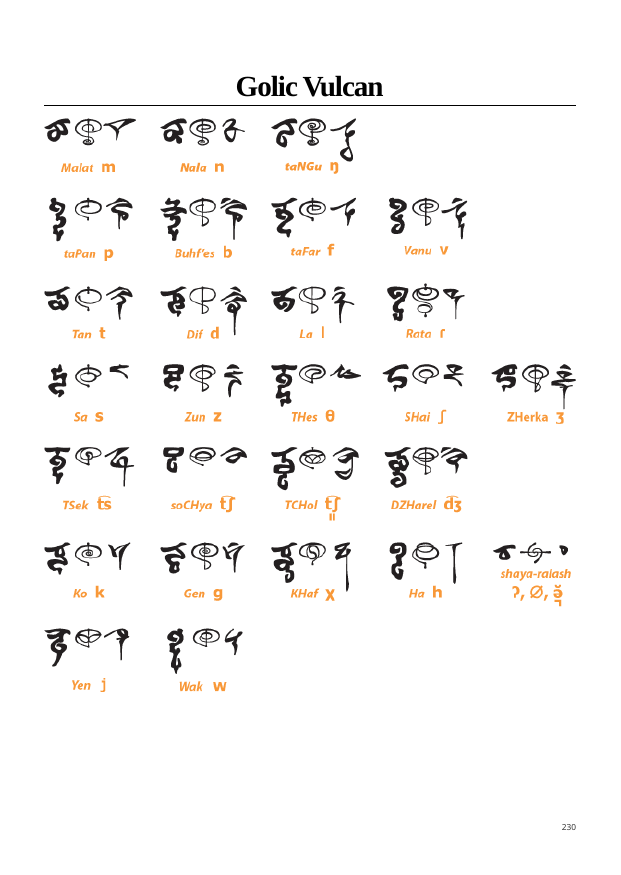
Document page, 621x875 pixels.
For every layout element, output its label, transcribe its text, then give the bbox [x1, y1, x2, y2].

subtitle Golic Vulcan [44, 69, 576, 105]
picture [44, 118, 576, 692]
